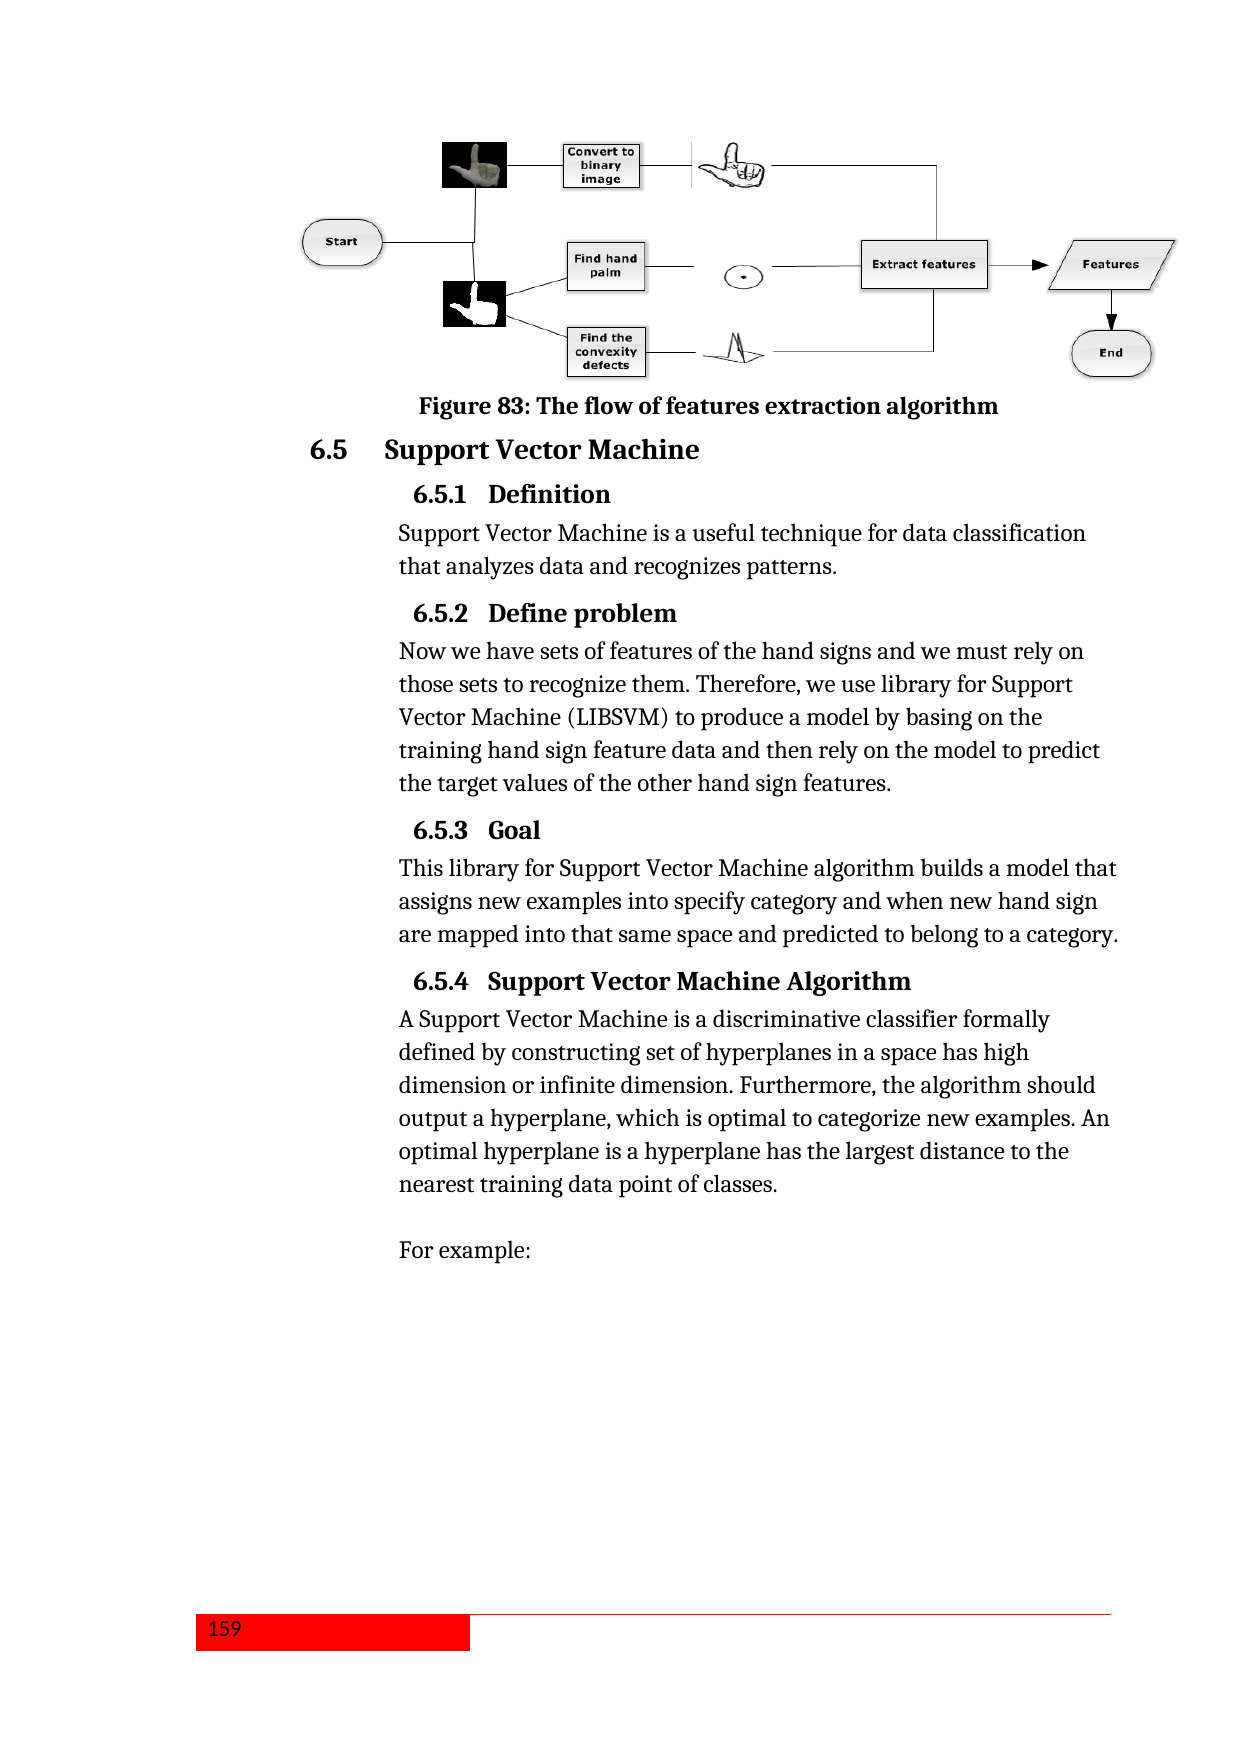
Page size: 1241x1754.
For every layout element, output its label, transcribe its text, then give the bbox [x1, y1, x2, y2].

text Now we have sets of features of the hand signs and we must rely on those sets to recognize them. Therefore, we use library for Support Vector Machine (LIBSVM) to produce a model by basing on the training hand sign feature data and then rely on the model to predict the target values of the other hand sign features. [399, 637, 1122, 798]
subtitle Support Vector Machine [310, 433, 1122, 467]
picture [289, 88, 1187, 389]
list Figure 83: The flow of features extraction algorithm [295, 392, 1122, 421]
subtitle Support Vector Machine Algorithm [413, 966, 1122, 997]
text For example: [399, 1236, 1122, 1265]
text A Support Vector Machine is a discriminative classifier formally defined by constructing set of hyperplanes in a space has high dimension or infinite dimension. Furthermore, the algorithm should output a hyperplane, which is optimal to categorize new examples. An optimal hyperplane is a hyperplane has the largest distance to the nearest training data point of classes. [399, 1005, 1122, 1199]
text This library for Support Vector Machine algorithm builds a model that assigns new examples into specify category and when new hand sign are mapped into that same space and predicted to belong to a category. [399, 854, 1122, 949]
subtitle Definition [413, 479, 1122, 511]
subtitle Define problem [413, 598, 1122, 629]
text Support Vector Machine is a useful technique for data classification that analyzes data and recognizes patterns. [399, 519, 1122, 581]
subtitle Goal [413, 815, 1122, 846]
